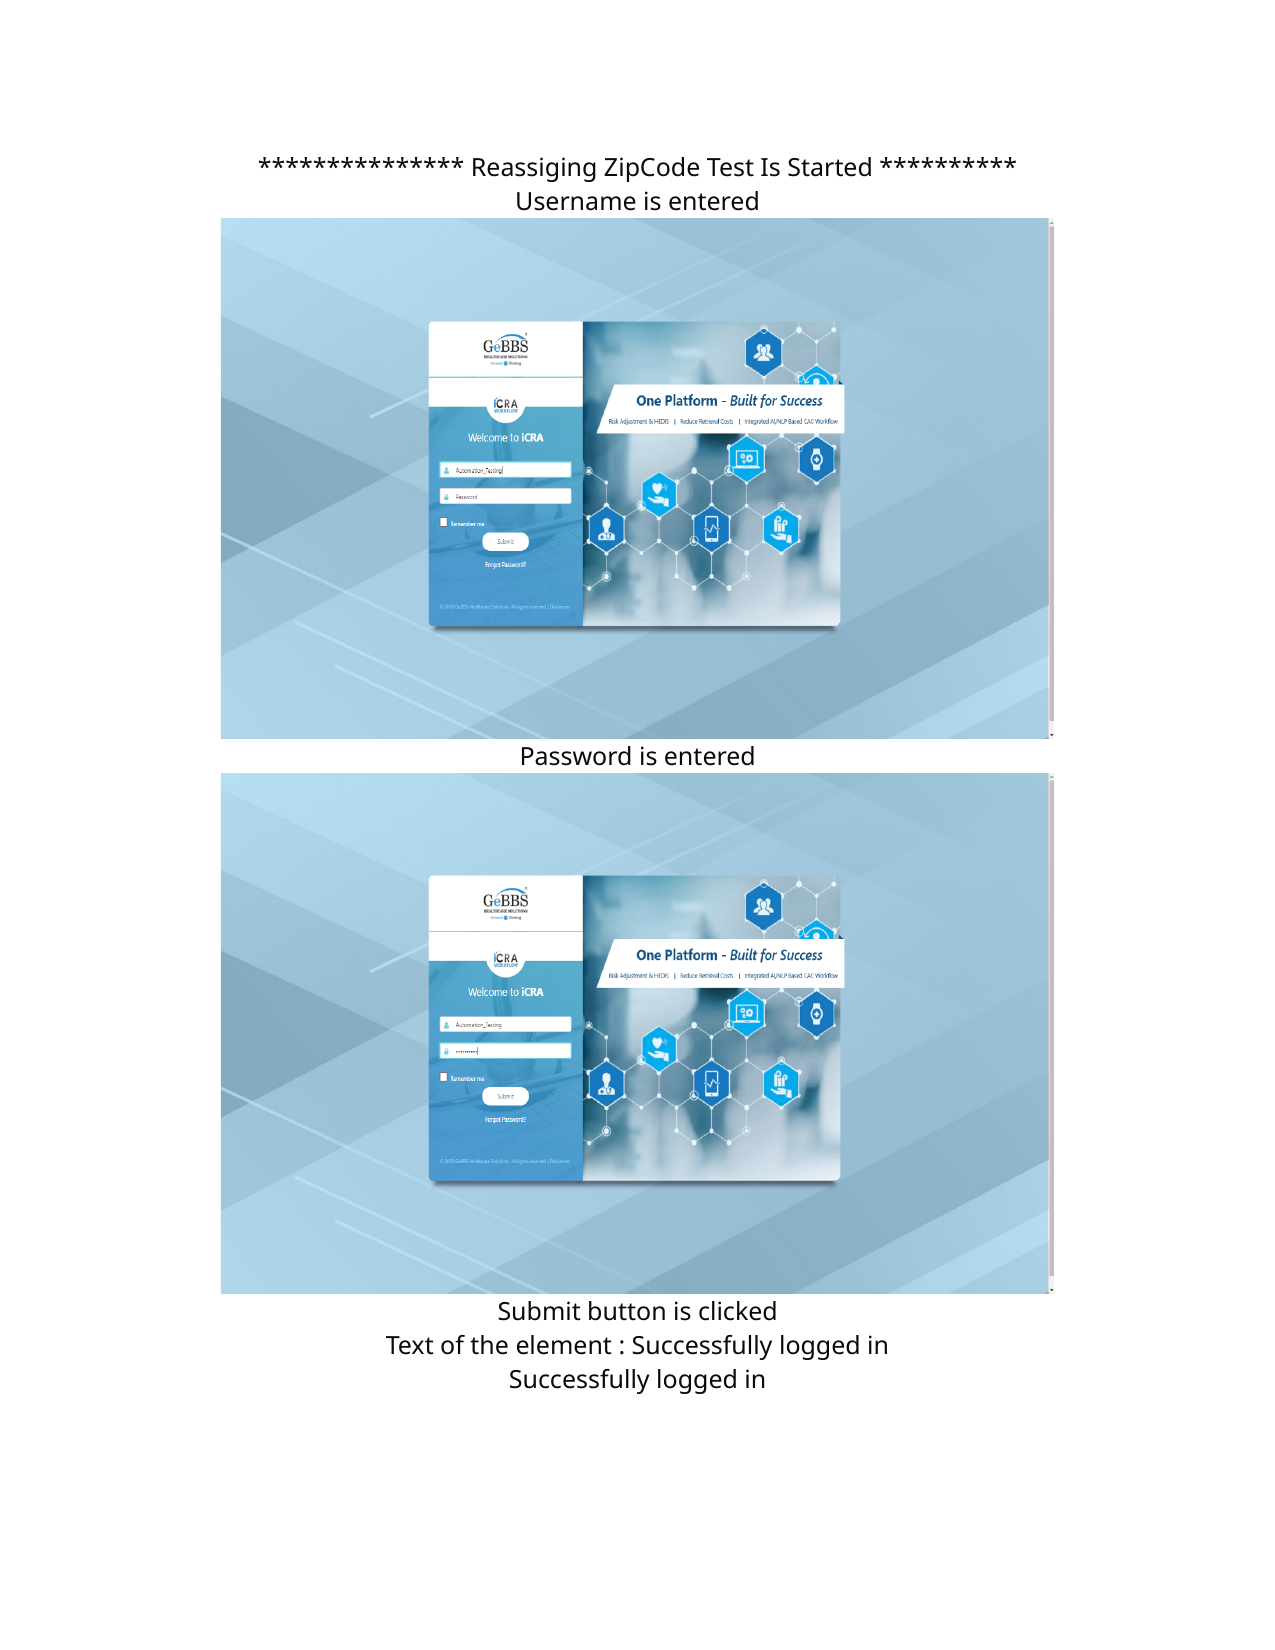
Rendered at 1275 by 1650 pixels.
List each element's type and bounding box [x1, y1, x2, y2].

text [150, 150, 1125, 1396]
picture [220, 773, 1055, 1294]
picture [220, 218, 1055, 739]
